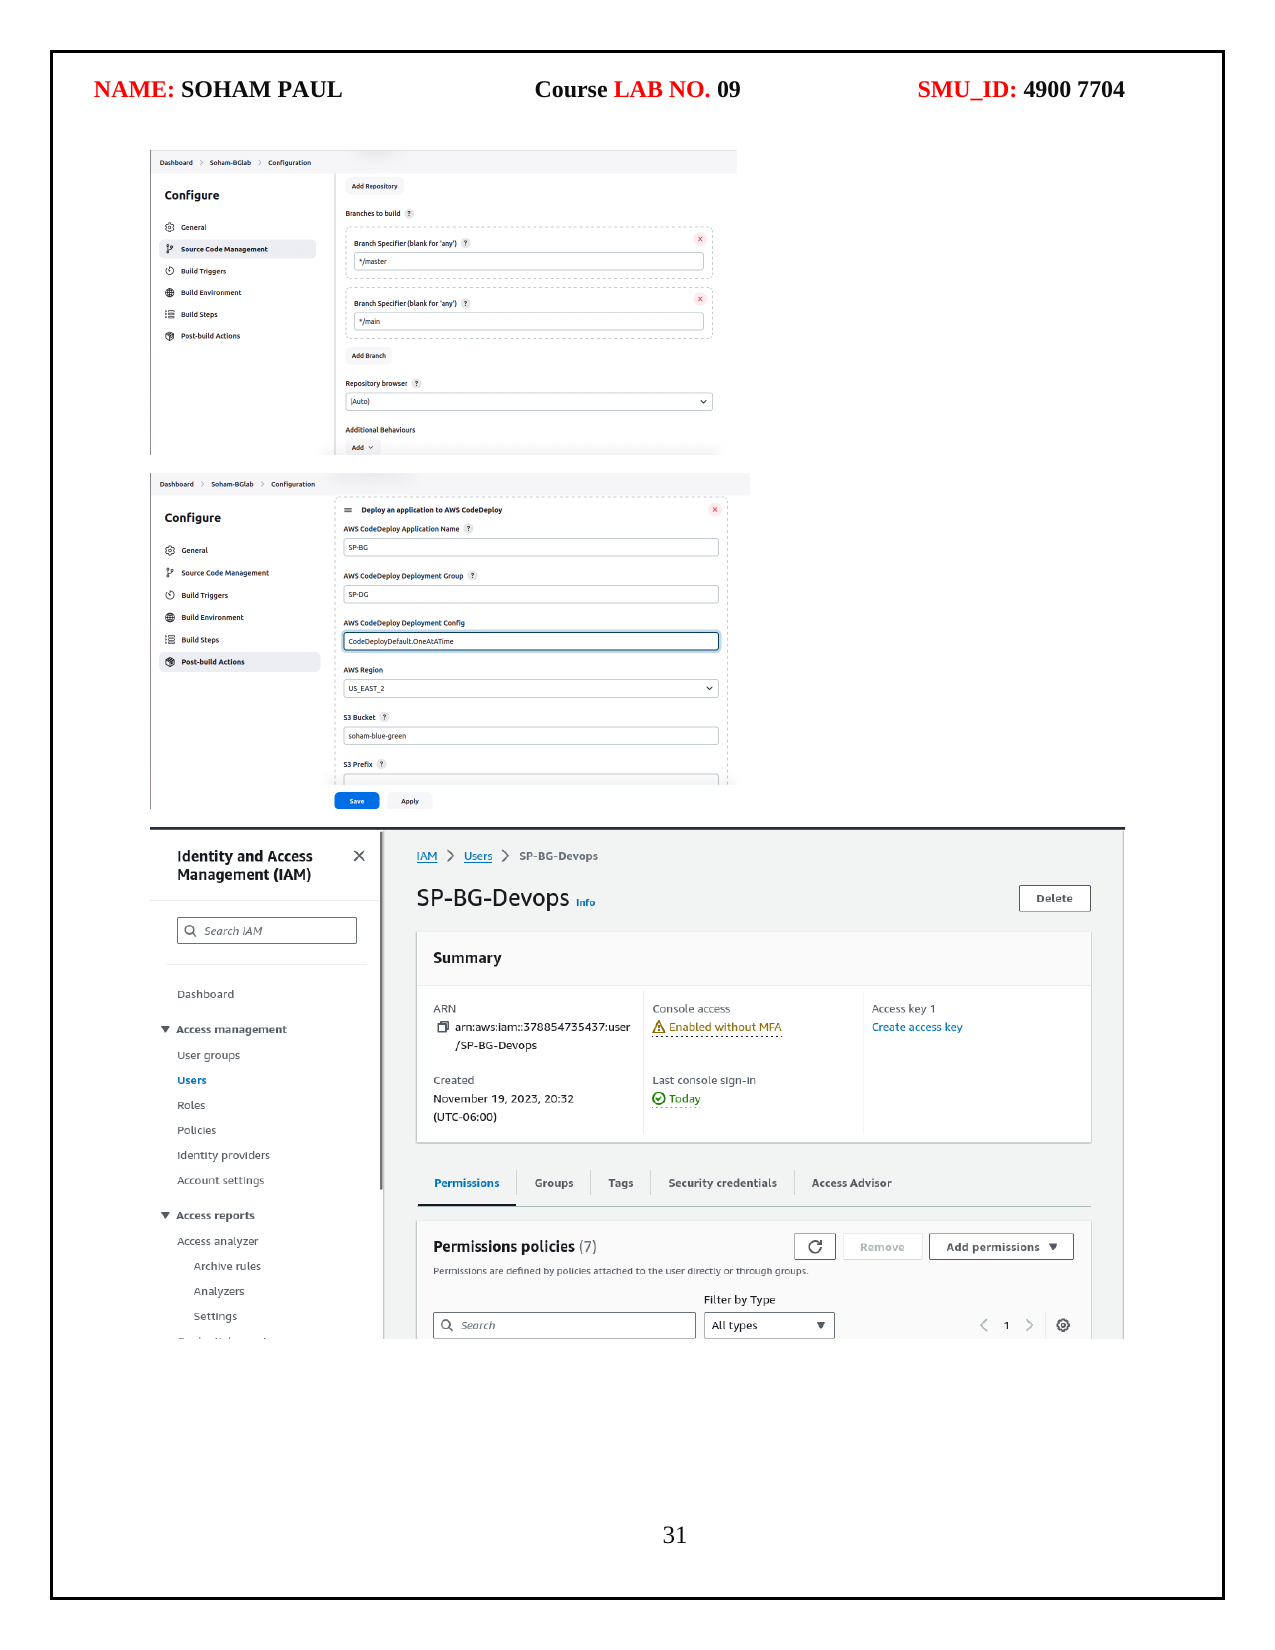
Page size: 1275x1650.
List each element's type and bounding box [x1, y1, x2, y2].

picture [150, 827, 1125, 1339]
picture [150, 150, 737, 455]
picture [150, 473, 750, 809]
